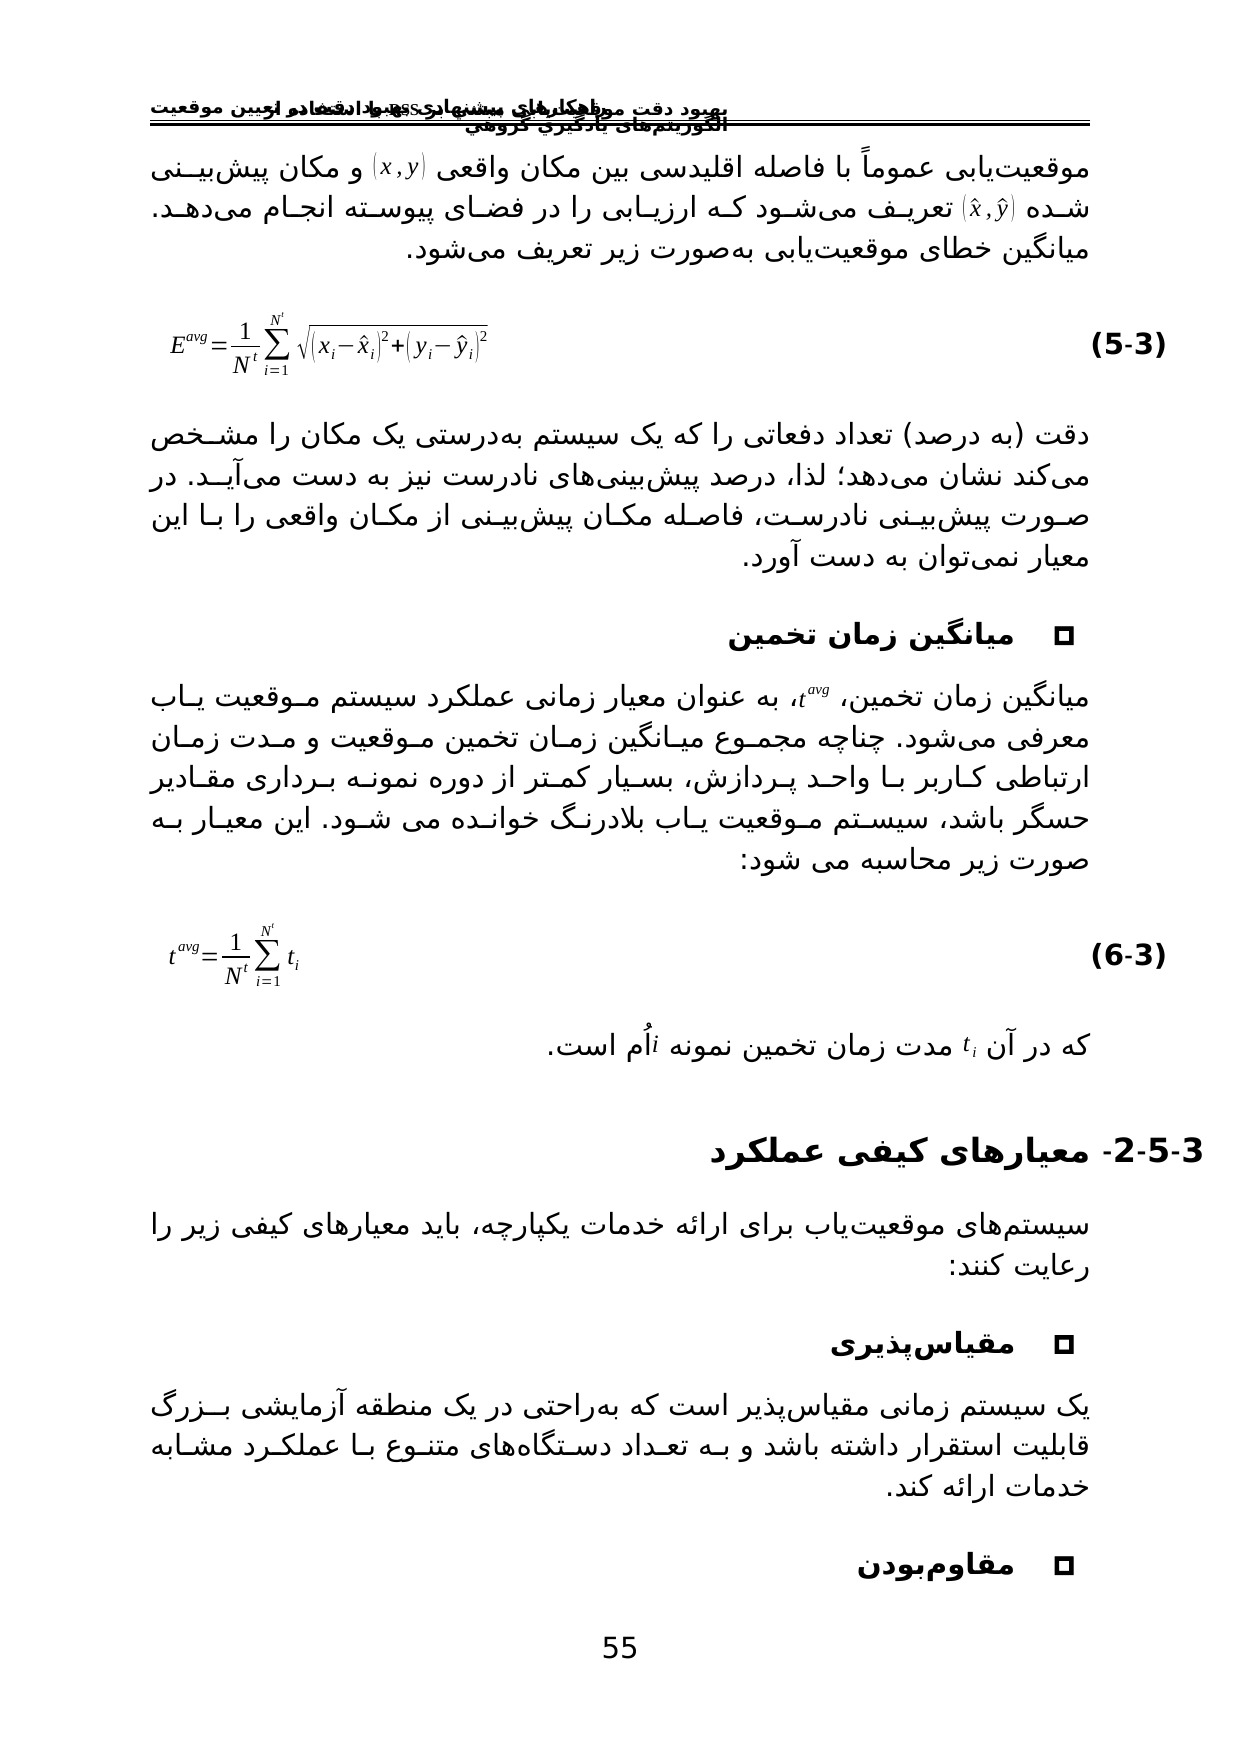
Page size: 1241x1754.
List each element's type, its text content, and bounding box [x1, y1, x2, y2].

text یک سیستم زمانی مقیاس‌پذیر است که به‌راحتی در یک منطقه آزمایشی بزرگ قابلیت استقرار داشته باشد و به تعداد دستگاه‌های متنوع با عملکرد مشابه خدمات ارائه کند. [150, 1388, 1090, 1503]
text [150, 150, 1090, 265]
text میانگین زمان تخمین، ، به عنوان معیار زمانی عملکرد سیستم موقعیت یاب معرفی می‌شود. چناچه مجموع میانگین زمان تخمین موقعیت و مدت زمان ارتباطی کاربر با واحد پردازش، بسیار کمتر از دوره نمونه برداری مقادیر حسگر باشد، سیستم موقعیت یاب بلادرنگ خوانده می شود. این معیار به صورت زیر محاسبه می شود: [150, 679, 1090, 876]
text سیستم‌های موقعیت‌یاب برای ارائه خدمات یکپارچه، باید معیارهای کیفی زیر را رعایت کنند: [150, 1207, 1090, 1282]
text که در آن مدت زمان تخمین نمونه اُم است. [150, 1028, 1090, 1062]
list معیارهای کیفی عملکرد [150, 1131, 1090, 1170]
list میانگین زمان تخمین [150, 618, 1053, 652]
list مقیاس‌پذیری [150, 1326, 1053, 1360]
list مقاوم‌بودن [150, 1548, 1053, 1582]
text دقت (به درصد) تعداد دفعاتی را که یک سیستم به‌درستی یک مکان را مشخص می‌کند نشان می‌دهد؛ لذا، درصد پیش‌بینی‌های نادرست نیز به دست می‌آید. در صورت پیش‌بینی نادرست، فاصله مکان پیش‌بینی از مکان واقعی را با این معیار نمی‌توان به دست آورد. [150, 417, 1090, 573]
